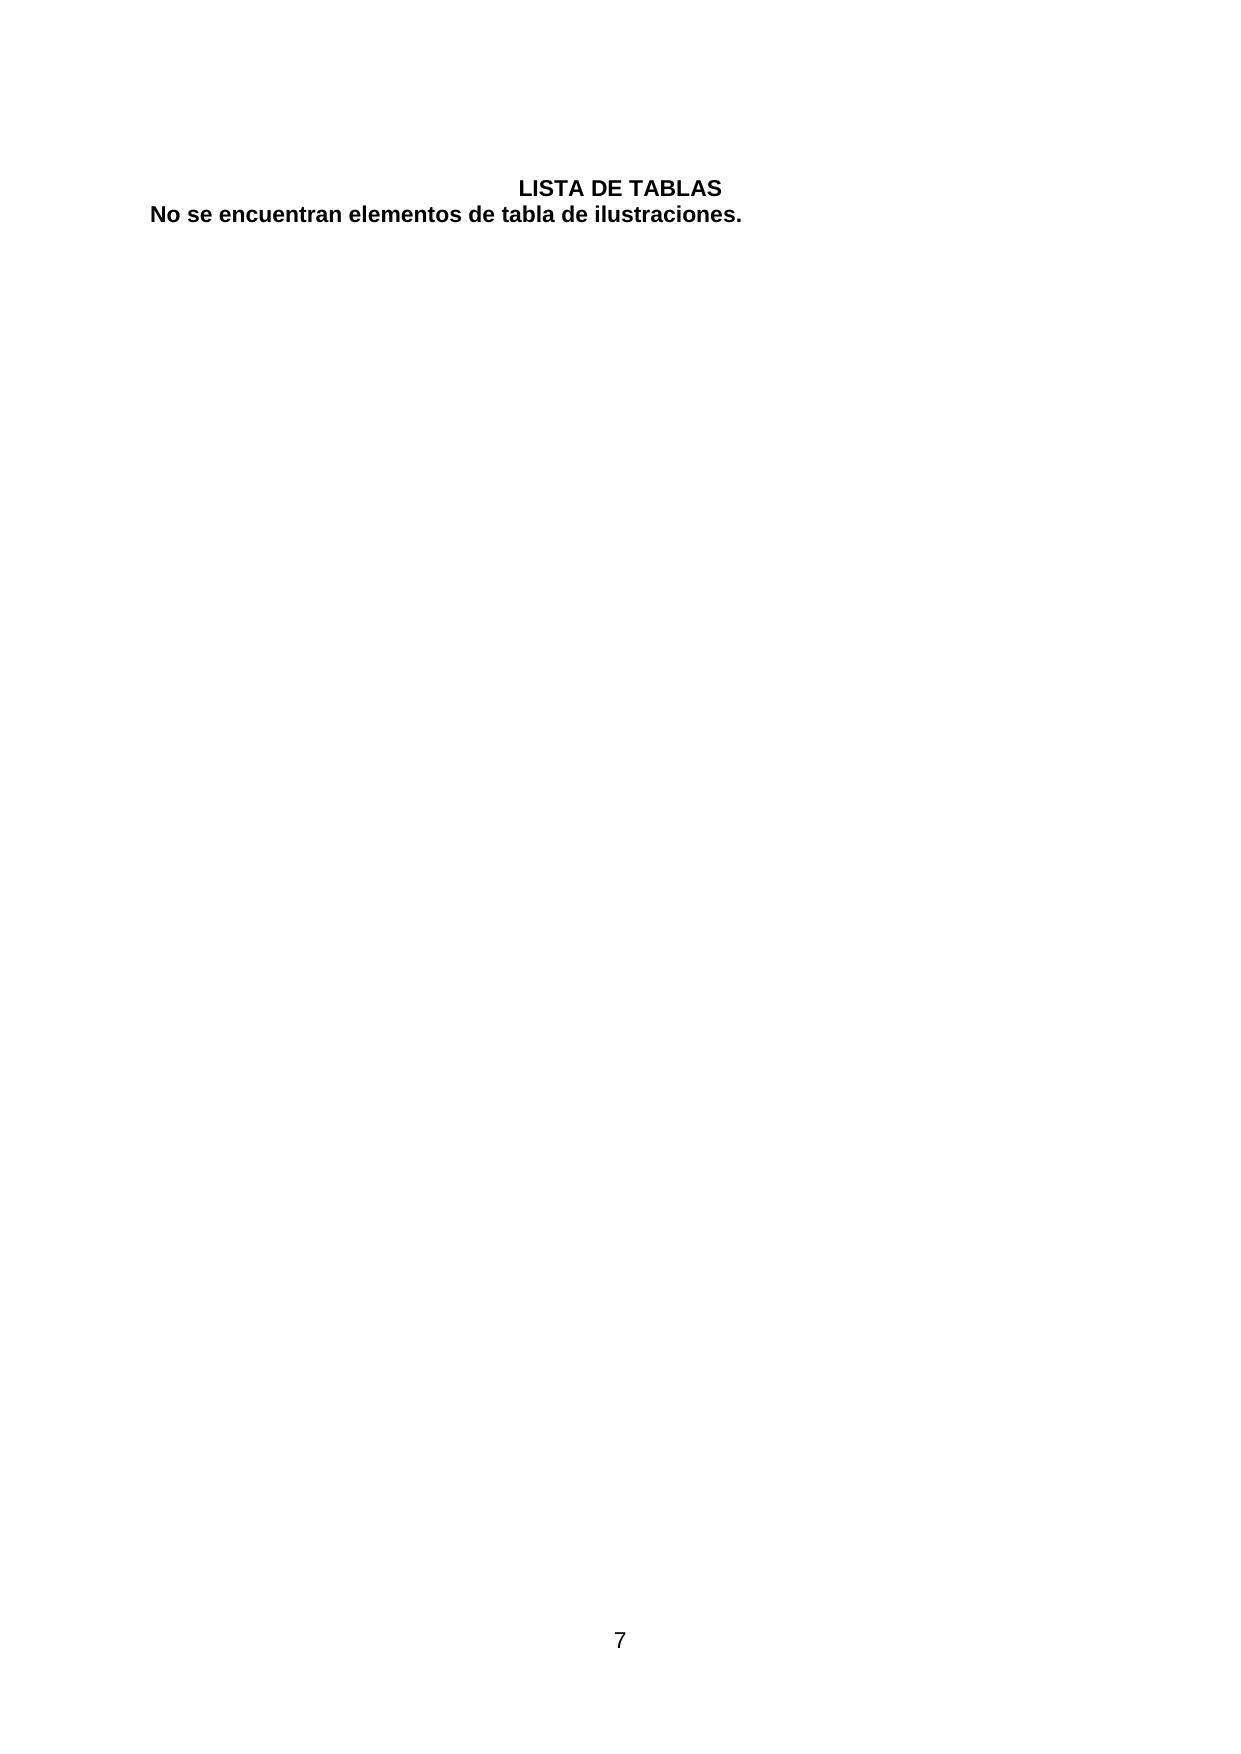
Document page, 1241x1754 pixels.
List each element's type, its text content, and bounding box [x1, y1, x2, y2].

subtitle LISTA DE TABLAS [150, 175, 1090, 201]
